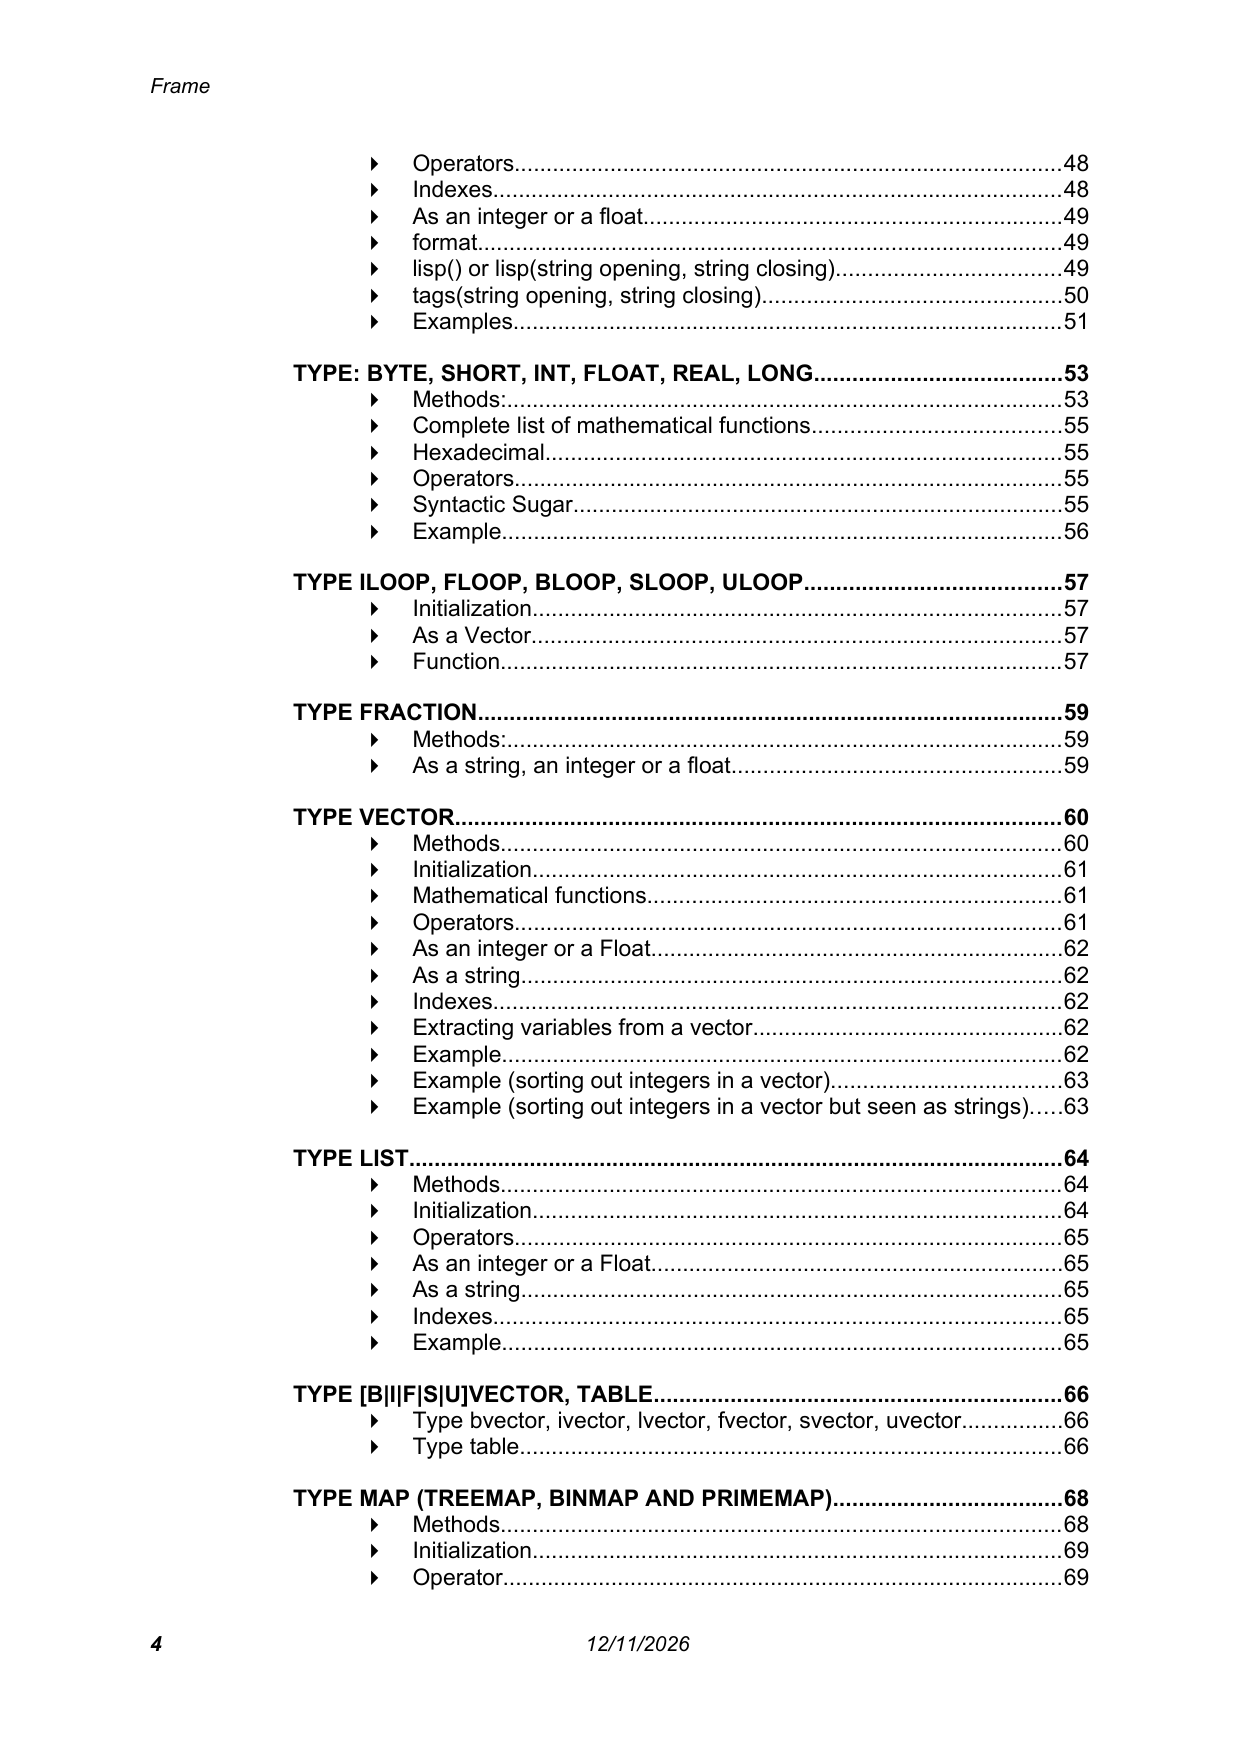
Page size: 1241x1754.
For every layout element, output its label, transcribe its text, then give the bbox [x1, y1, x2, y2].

text  Complete list of mathematical functions 55 [362, 412, 1090, 438]
text  format 49 [362, 229, 1090, 255]
text  Methods 68 [362, 1511, 1090, 1537]
text  As a Vector 57 [362, 622, 1090, 648]
text  As a string 62 [362, 962, 1090, 988]
text  Example 62 [362, 1041, 1090, 1067]
text  Mathematical functions 61 [362, 882, 1090, 909]
text Type [b|i|f|s|u]vector, table 66 [293, 1381, 1090, 1407]
text  Initialization 61 [362, 856, 1090, 882]
text Type iloop, floop, bloop, sloop, uloop 57 [293, 569, 1090, 595]
text  Example 56 [362, 518, 1090, 544]
text  As a string 65 [362, 1276, 1090, 1303]
text  Extracting variables from a vector 62 [362, 1014, 1090, 1041]
text Type fraction 59 [293, 699, 1090, 726]
text  Example (sorting out integers in a vector) 63 [362, 1067, 1090, 1093]
text  Operators 61 [362, 909, 1090, 935]
text  Indexes 48 [362, 176, 1090, 203]
text  Operators 65 [362, 1224, 1090, 1250]
text Type vector 60 [293, 803, 1090, 830]
text Type list 64 [293, 1145, 1090, 1171]
text  Indexes 65 [362, 1303, 1090, 1329]
text  Methods 64 [362, 1171, 1090, 1197]
text  tags(string opening, string closing) 50 [362, 282, 1090, 308]
text  Function 57 [362, 648, 1090, 674]
text  Type bvector, ivector, lvector, fvector, svector, uvector 66 [362, 1407, 1090, 1433]
text  Hexadecimal 55 [362, 438, 1090, 465]
text  As an integer or a float 49 [362, 203, 1090, 229]
text  Examples 51 [362, 308, 1090, 334]
text  As an integer or a Float 62 [362, 935, 1090, 962]
text  Methods: 53 [362, 386, 1090, 412]
text  lisp() or lisp(string opening, string closing) 49 [362, 255, 1090, 282]
text  Syntactic Sugar 55 [362, 491, 1090, 518]
text  Type table 66 [362, 1433, 1090, 1459]
text  Operators 55 [362, 465, 1090, 491]
text Type map (treemap, binmap and primemap) 68 [293, 1484, 1090, 1511]
text  Operators 48 [362, 150, 1090, 176]
text  Operator 69 [362, 1564, 1090, 1590]
text Type: byte, short, int, float, real, long 53 [293, 359, 1090, 386]
text  Methods: 59 [362, 726, 1090, 752]
text  As an integer or a Float 65 [362, 1250, 1090, 1276]
text  Initialization 69 [362, 1537, 1090, 1564]
text  Example 65 [362, 1329, 1090, 1356]
text  Initialization 64 [362, 1197, 1090, 1224]
text  As a string, an integer or a float 59 [362, 752, 1090, 778]
text  Example (sorting out integers in a vector but seen as strings) 63 [362, 1093, 1090, 1120]
text  Initialization 57 [362, 595, 1090, 622]
text  Indexes 62 [362, 988, 1090, 1014]
text  Methods 60 [362, 830, 1090, 856]
